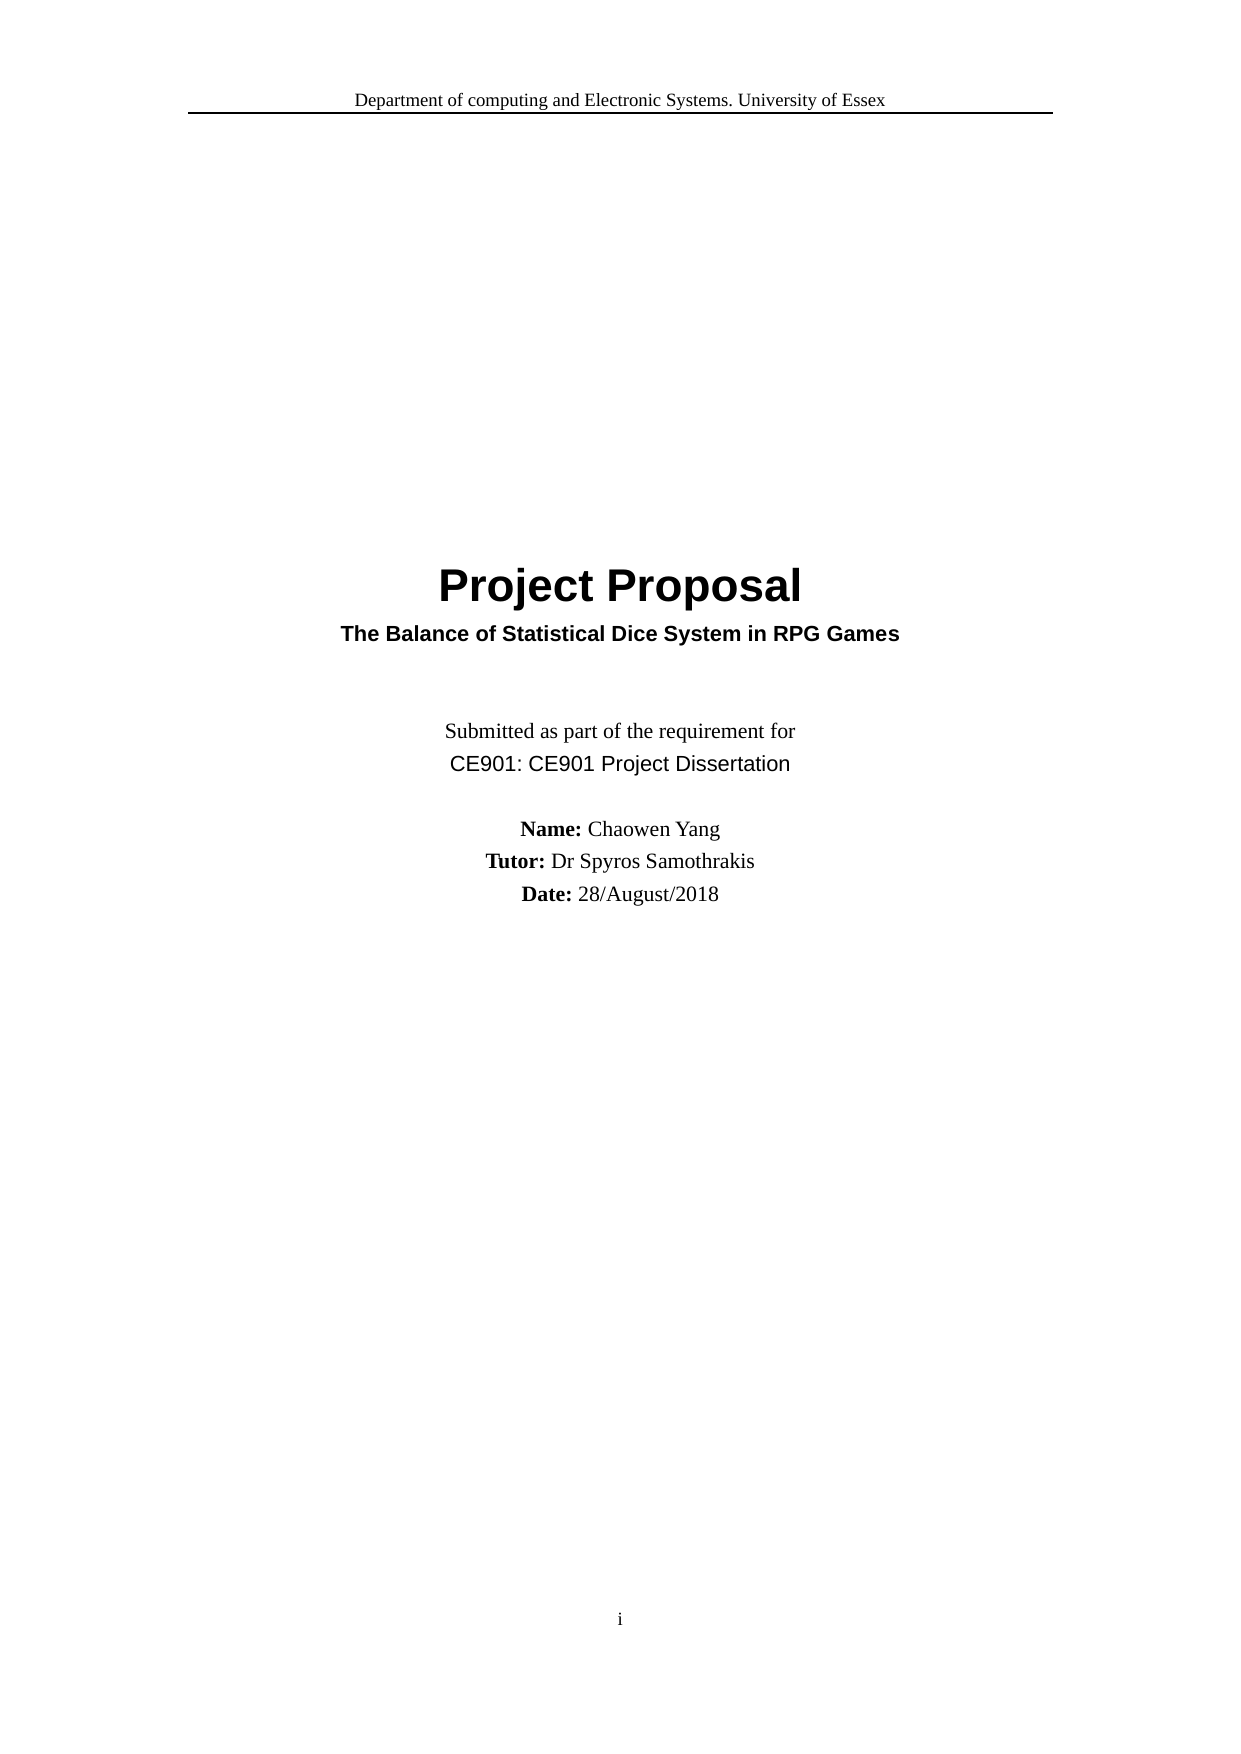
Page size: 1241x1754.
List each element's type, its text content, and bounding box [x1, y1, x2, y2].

text The Balance of Statistical Dice System in RPG Games [187, 617, 1053, 649]
text Date: 28/August/2018 [187, 877, 1053, 909]
text Name: Chaowen Yang [187, 812, 1053, 844]
text Tutor: Dr Spyros Samothrakis [187, 844, 1053, 877]
text CE901: CE901 Project Dissertation [187, 747, 1053, 779]
text Submitted as part of the requirement for [187, 714, 1053, 747]
text Project Proposal [187, 552, 1053, 617]
